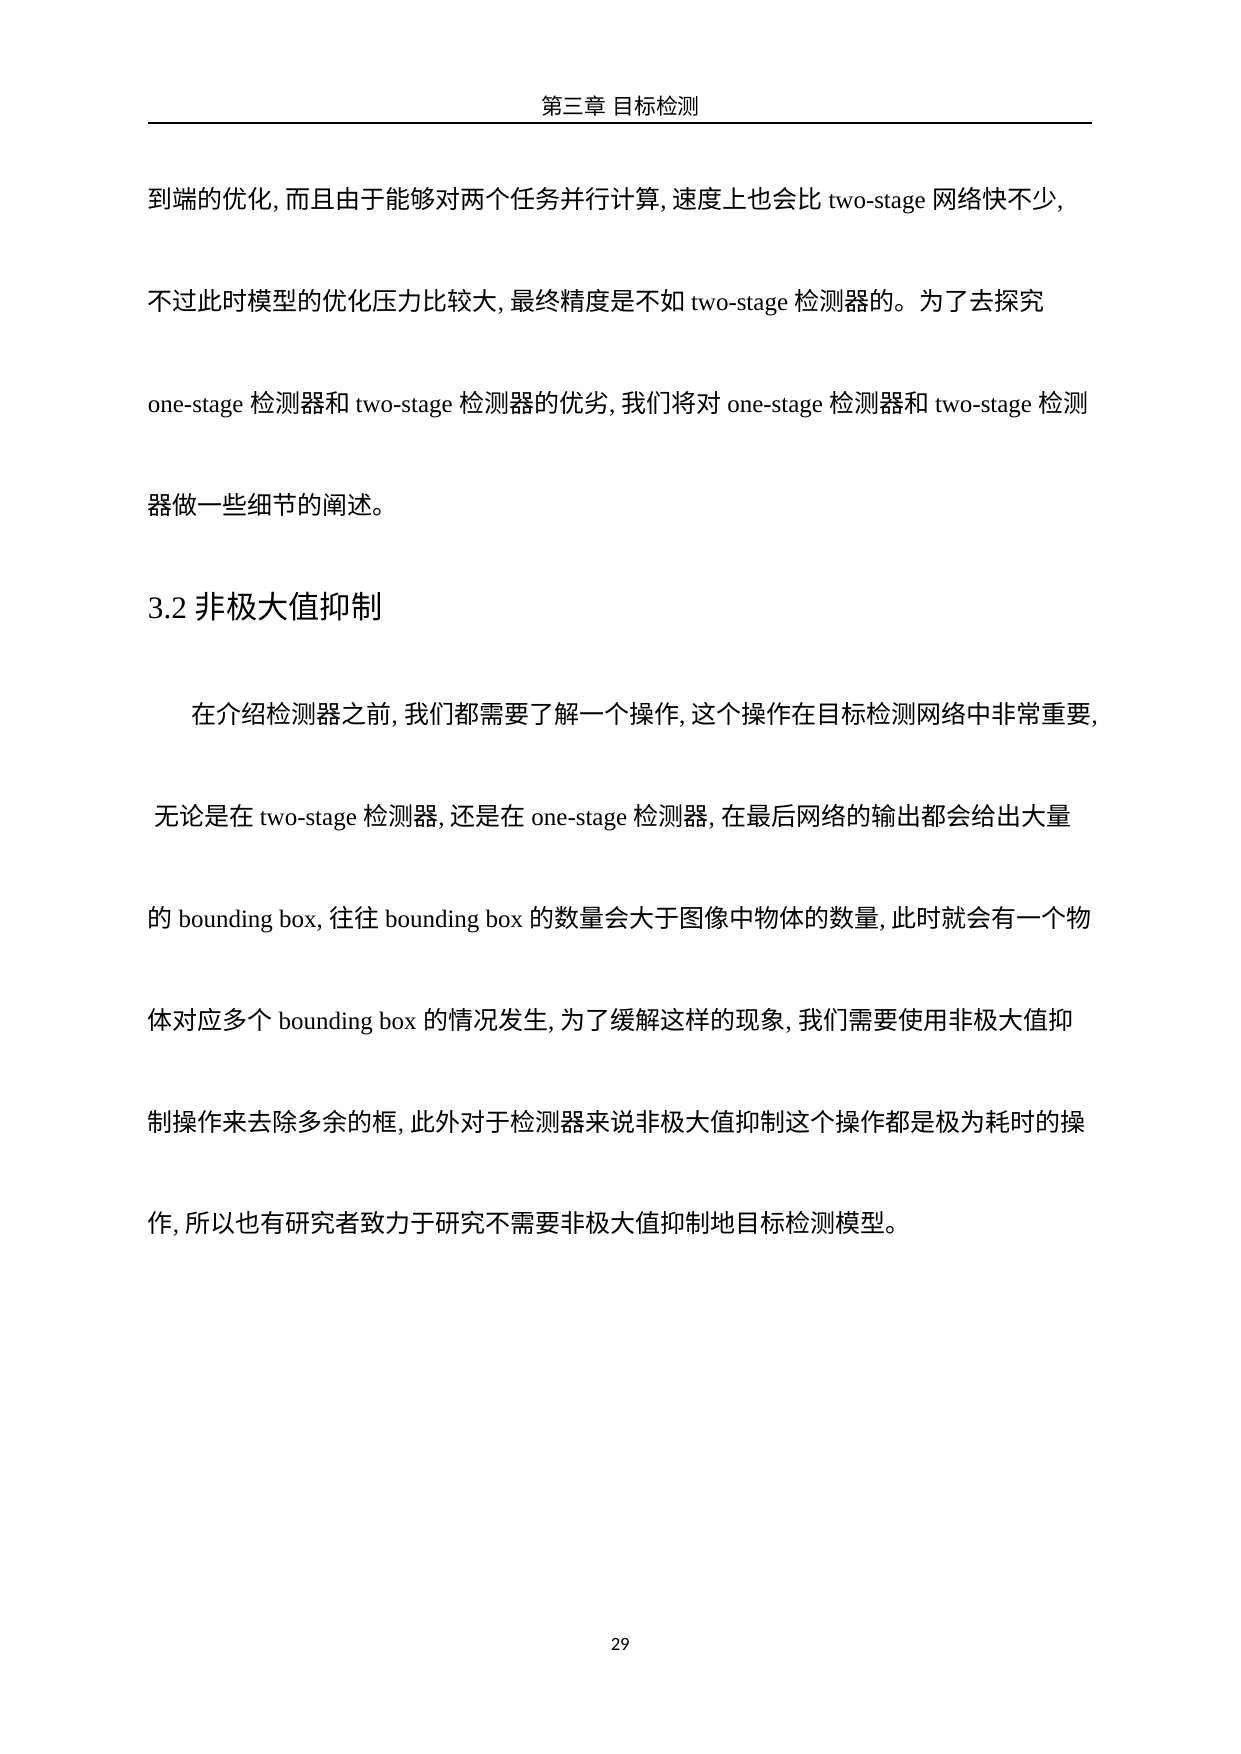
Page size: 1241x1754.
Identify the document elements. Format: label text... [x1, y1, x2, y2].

text 在介绍检测器之前, 我们都需要了解一个操作, 这个操作在目标检测网络中非常重要, 无论是在 two-stage 检测器, 还是在 one-stage 检测器, 在最后网络的输出都会给出大量的 bounding box, 往往 bounding box 的数量会大于图像中物体的数量, 此时就会有一个物体对应多个 bounding box 的情况发生, 为了缓解这样的现象, 我们需要使用非极大值抑制操作来去除多余的框, 此外对于检测器来说非极大值抑制这个操作都是极为耗时的操作, 所以也有研究者致力于研究不需要非极大值抑制地目标检测模型。 [148, 679, 1092, 1256]
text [148, 164, 1092, 537]
subtitle 3.2 非极大值抑制 [148, 572, 1092, 640]
